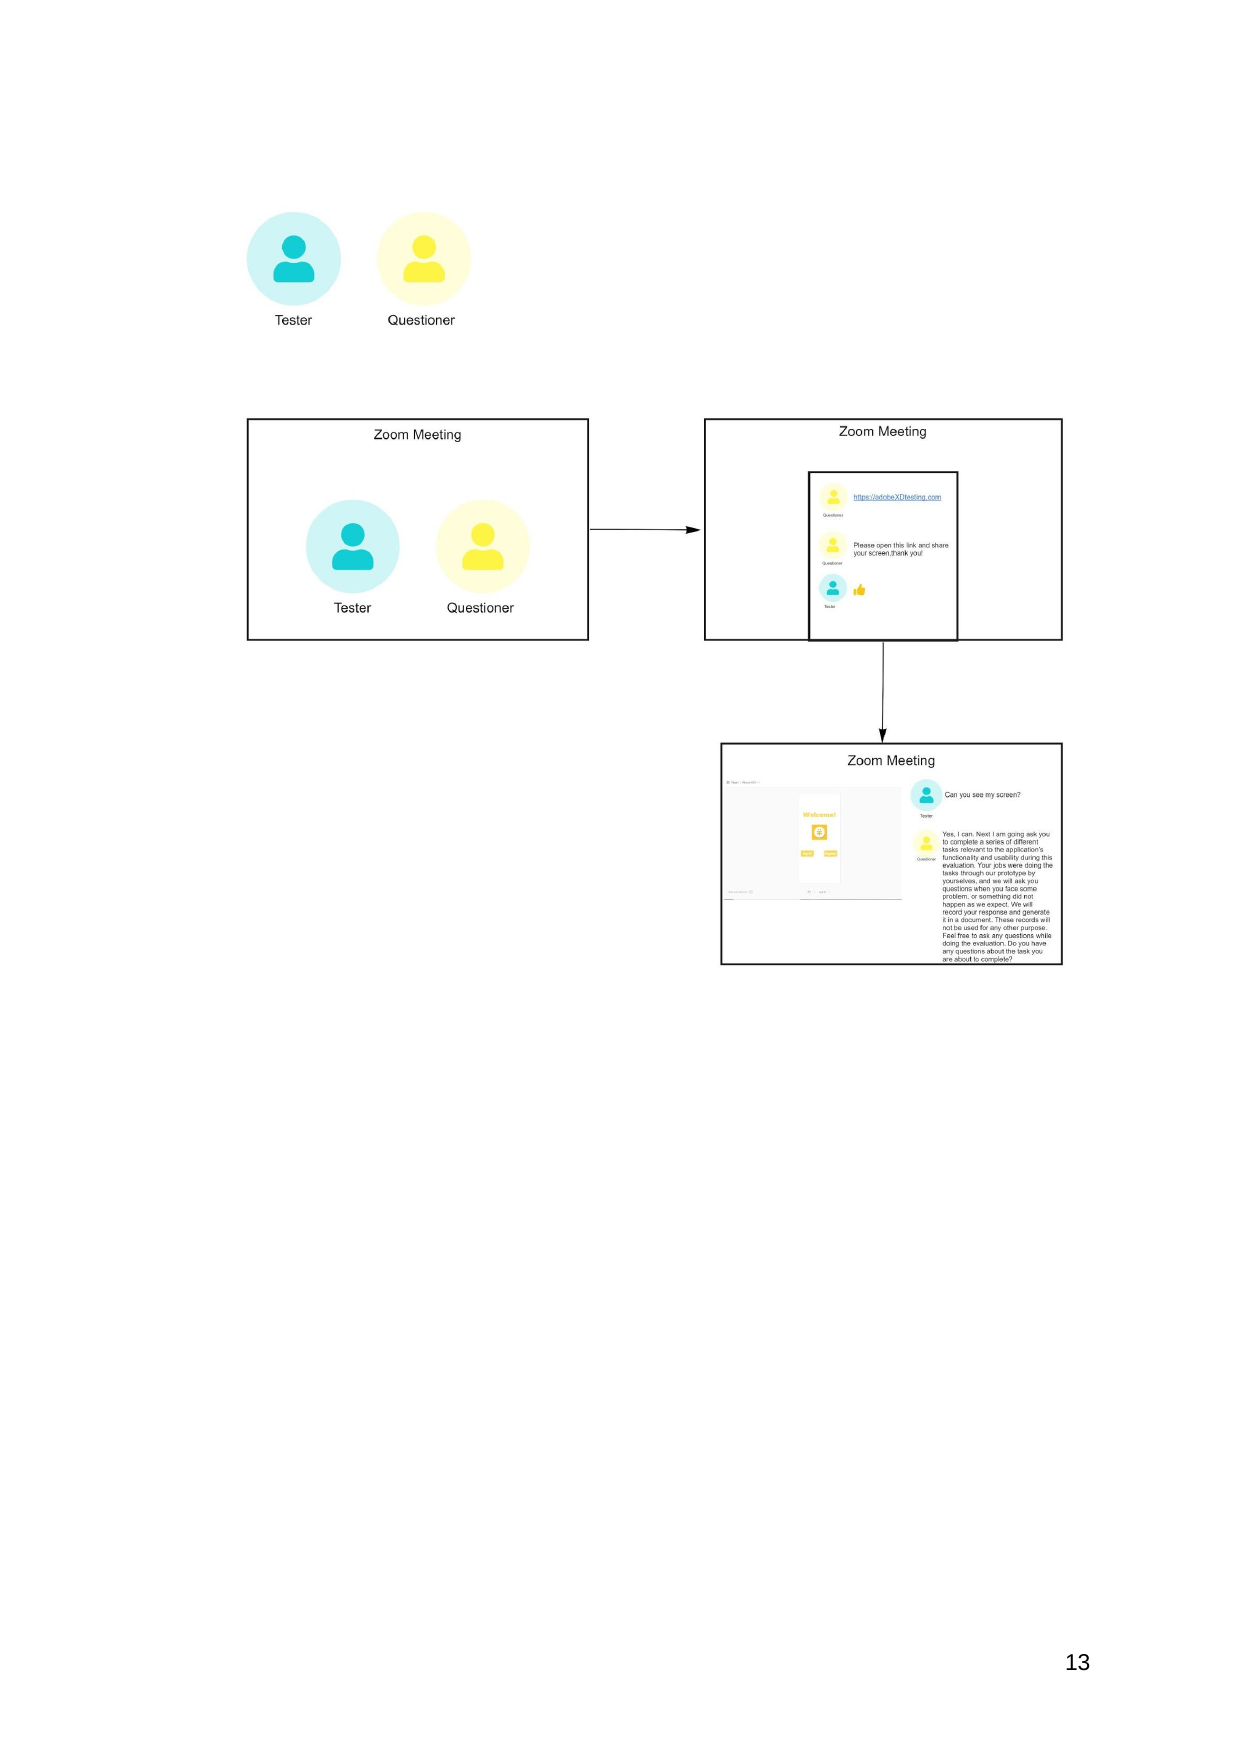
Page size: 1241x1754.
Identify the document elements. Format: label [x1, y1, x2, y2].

picture [239, 173, 1078, 981]
